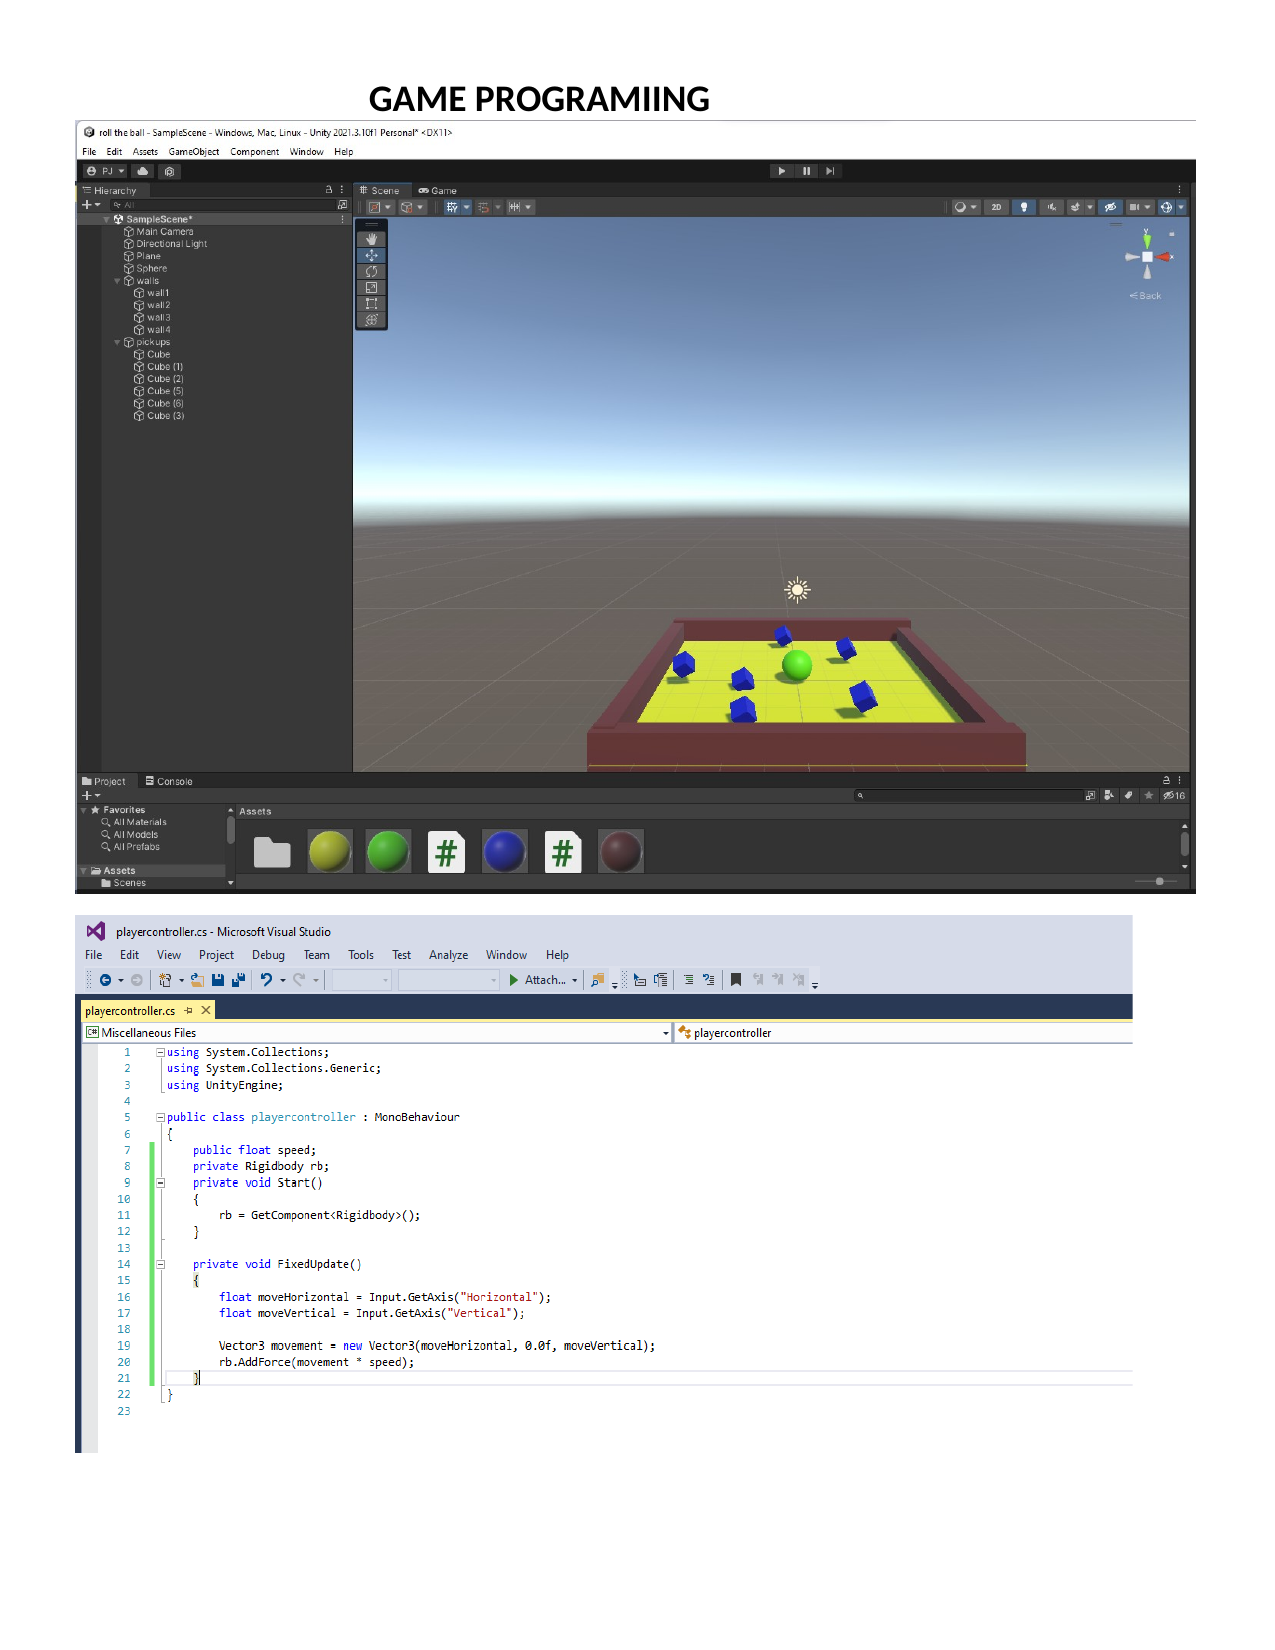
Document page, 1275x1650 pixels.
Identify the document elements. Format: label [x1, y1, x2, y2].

picture [75, 120, 1196, 894]
picture [75, 915, 1133, 1453]
